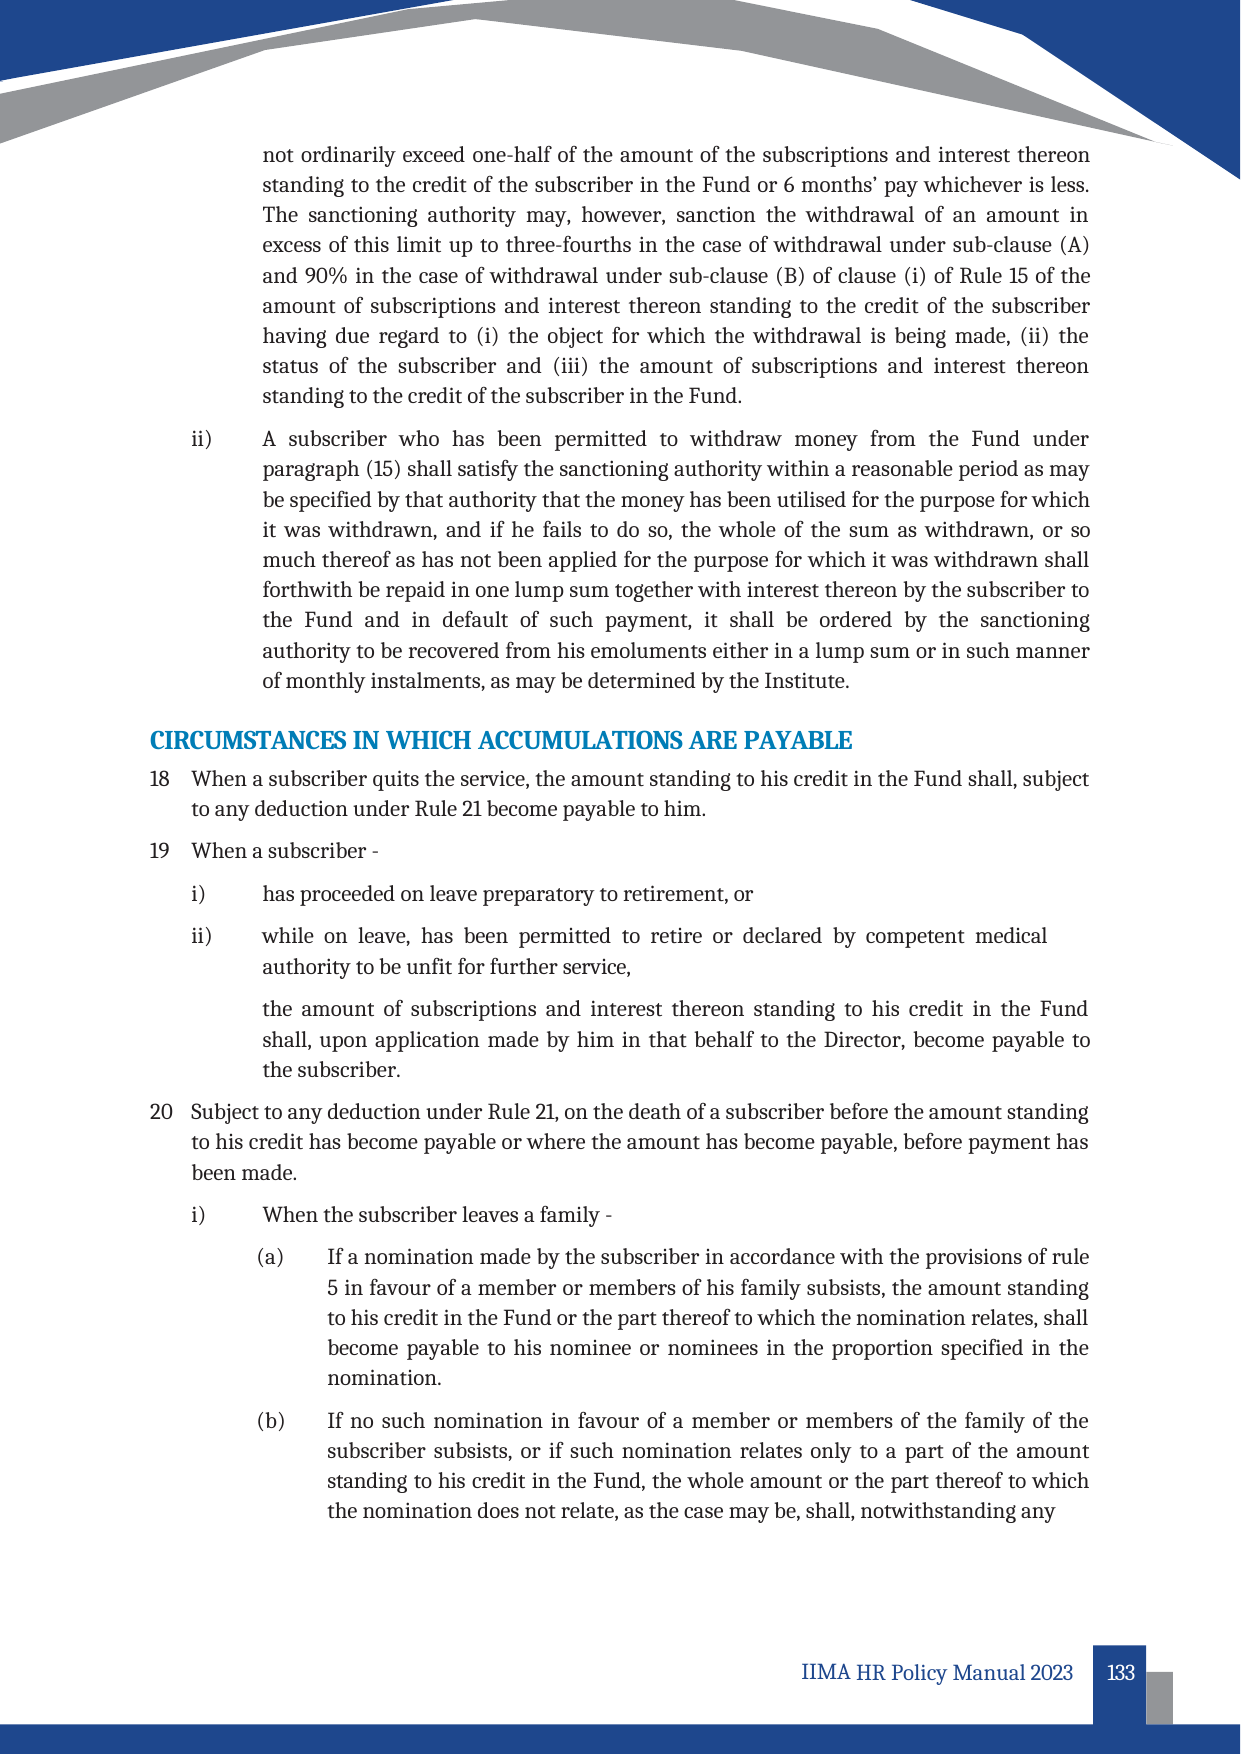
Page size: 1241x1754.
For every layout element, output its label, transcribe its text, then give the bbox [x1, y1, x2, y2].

list A subscriber who has been permitted to withdraw money from the Fund under paragraph (15) shall satisfy the sanctioning authority within a reasonable period as may be specified by that authority that the money has been utilised for the purpose for which it was withdrawn, and if he fails to do so, the whole of the sum as withdrawn, or so much thereof as has not been applied for the purpose for which it was withdrawn shall forthwith be repaid in one lump sum together with interest thereon by the subscriber to the Fund and in default of such payment, it shall be ordered by the sanctioning authority to be recovered from his emoluments either in a lump sum or in such manner of monthly instalments, as may be determined by the Institute. [191, 426, 1091, 694]
text not ordinarily exceed one-half of the amount of the subscriptions and interest thereon standing to the credit of the subscriber in the Fund or 6 months’ pay whichever is less. The sanctioning authority may, however, sanction the withdrawal of an amount in excess of this limit up to three-fourths in the case of withdrawal under sub-clause (A) and 90% in the case of withdrawal under sub-clause (B) of clause (i) of Rule 15 of the amount of subscriptions and interest thereon standing to the credit of the subscriber having due regard to (i) the object for which the withdrawal is being made, (ii) the status of the subscriber and (iii) the amount of subscriptions and interest thereon standing to the credit of the subscriber in the Fund. [262, 142, 1091, 409]
list If a nomination made by the subscriber in accordance with the provisions of rule 5 in favour of a member or members of his family subsists, the amount standing to his credit in the Fund or the part thereof to which the nomination relates, shall become payable to his nominee or nominees in the proportion specified in the nomination. [256, 1244, 1091, 1391]
list When a subscriber quits the service, the amount standing to his credit in the Fund shall, subject to any deduction under Rule 21 become payable to him. [150, 766, 1091, 822]
list while on leave, has been permitted to retire or declared by competent medical [191, 923, 1240, 949]
list If no such nomination in favour of a member or members of the family of the subscriber subsists, or if such nomination relates only to a part of the amount standing to his credit in the Fund, the whole amount or the part thereof to which the nomination does not relate, as the case may be, shall, notwithstanding any [256, 1407, 1091, 1524]
text the amount of subscriptions and interest thereon standing to his credit in the Fund shall, upon application made by him in that behalf to the Director, become payable to the subscriber. [262, 996, 1091, 1083]
list When the subscriber leaves a family - [191, 1202, 1240, 1228]
list When a subscriber - [150, 838, 1240, 864]
list has proceeded on leave preparatory to retirement, or [191, 880, 1240, 907]
subtitle CIRCUMSTANCES IN WHICH ACCUMULATIONS ARE PAYABLE [150, 725, 1240, 756]
list Subject to any deduction under Rule 21, on the death of a subscriber before the amount standing to his credit has become payable or where the amount has become payable, before payment has been made. [150, 1099, 1091, 1186]
text authority to be unfit for further service, [262, 954, 1240, 980]
